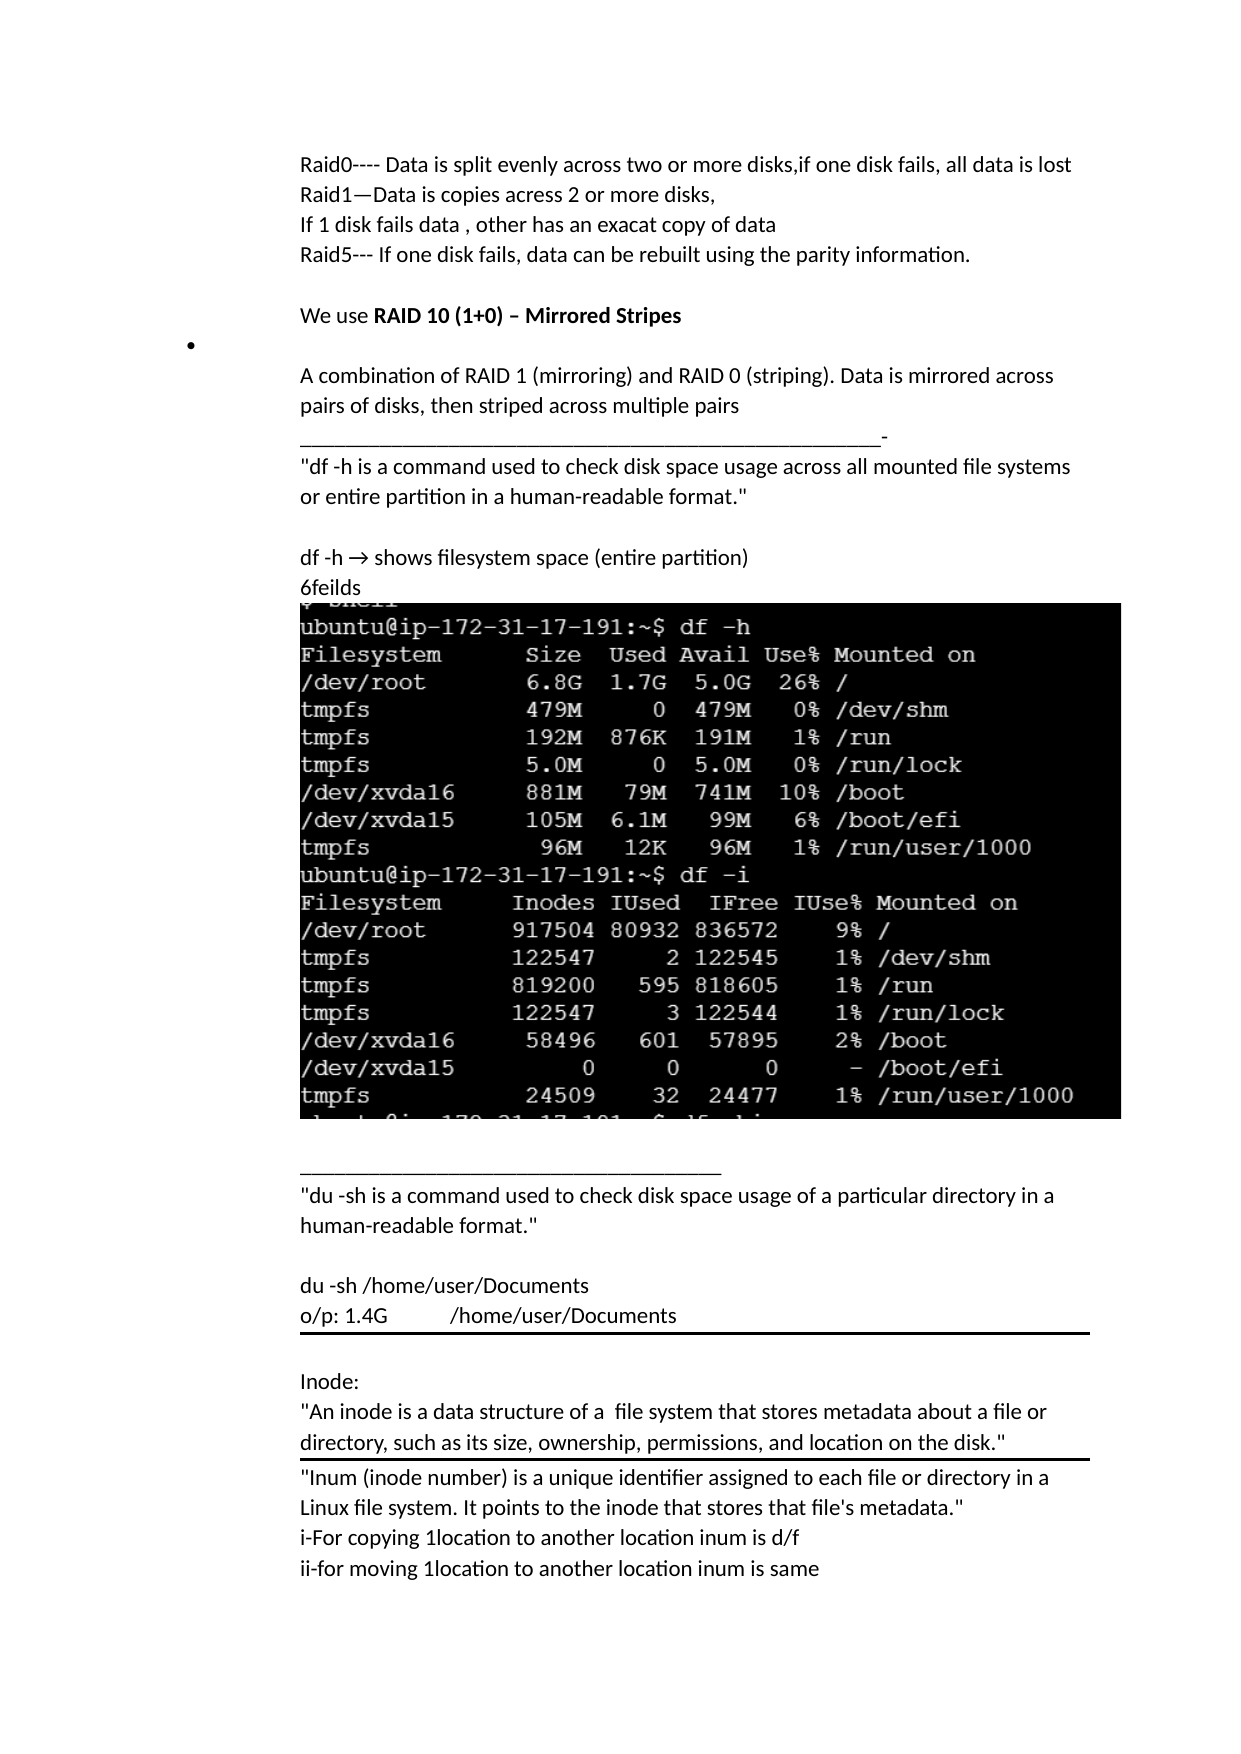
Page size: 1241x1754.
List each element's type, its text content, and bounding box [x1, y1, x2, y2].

list 6feilds [300, 573, 1090, 603]
list "df -h is a command used to check disk space usage across all mounted file systems or entire partition in a human-readable format." [300, 452, 1090, 510]
list du -sh /home/user/Documents [300, 1271, 1090, 1299]
list Raid0---- Data is split evenly across two or more disks,if one disk fails, all data is lost [300, 150, 1090, 178]
list Inode: [300, 1367, 1090, 1395]
list i-For copying 1location to another location inum is d/f [300, 1523, 1090, 1551]
list A combination of RAID 1 (mirroring) and RAID 0 (striping). Data is mirrored across pairs of disks, then striped across multiple pairs [300, 361, 1090, 420]
list Raid1—Data is copies acress 2 or more disks, [300, 180, 1090, 208]
list ___________________________________________________- [300, 422, 1090, 450]
list We use RAID 10 (1+0) – Mirrored Stripes [300, 301, 1090, 329]
list df -h → shows filesystem space (entire partition) [300, 543, 1090, 571]
list o/p: 1.4G /home/user/Documents [300, 1302, 1090, 1332]
list "Inum (inode number) is a unique identifier assigned to each file or directory in a Linux file system. It points to the inode that stores that file's metadata." [300, 1463, 1090, 1521]
list "An inode is a data structure of a file system that stores metadata about a file or directory, such as its size, ownership, permissions, and location on the disk." [300, 1397, 1090, 1458]
list If 1 disk fails data , other has an exacat copy of data [300, 210, 1090, 238]
list ii-for moving 1location to another location inum is same [300, 1554, 1090, 1582]
list _____________________________________ "du -sh is a command used to check disk space usage of a particular directory in a human-readable format." [300, 1151, 1090, 1239]
list Raid5--- If one disk fails, data can be rebuilt using the parity information. [300, 241, 1090, 269]
picture [300, 603, 1122, 1119]
